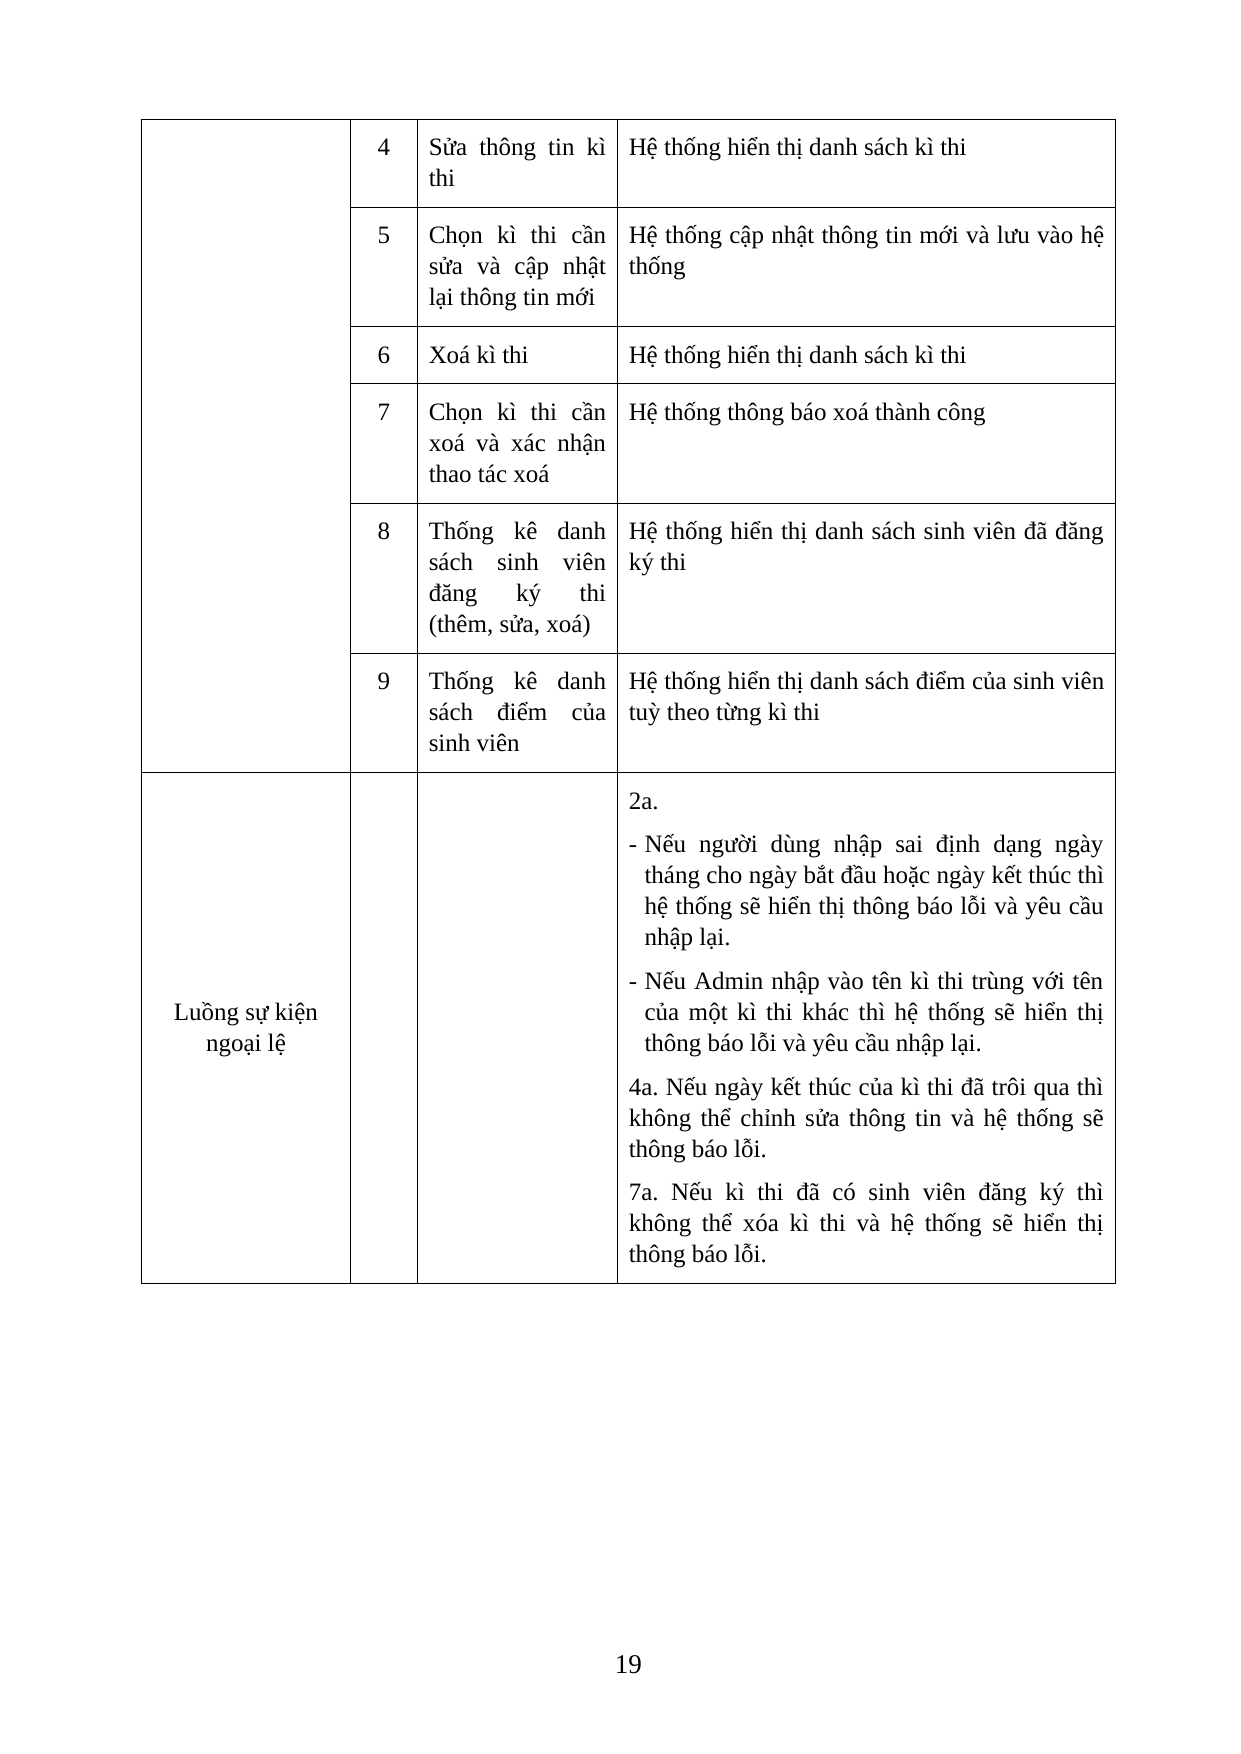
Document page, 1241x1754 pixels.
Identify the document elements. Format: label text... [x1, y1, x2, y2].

table_cell Sửa thông tin kì thi [418, 120, 617, 207]
table_cell Chọn kì thi cần sửa và cập nhật lại thông tin mới [418, 208, 617, 326]
table_cell Hệ thống thông báo xoá thành công [618, 384, 1115, 503]
table_cell 6 [351, 327, 417, 383]
table_cell [418, 773, 617, 1283]
table_cell Xoá kì thi [418, 327, 617, 383]
table_cell 9 [351, 654, 417, 772]
table_cell Thống kê danh sách điểm của sinh viên [418, 654, 617, 772]
table_cell 5 [351, 208, 417, 326]
table_cell 4 [351, 120, 417, 207]
table_cell Hệ thống hiển thị danh sách kì thi [618, 327, 1115, 383]
table_cell 7 [351, 384, 417, 503]
table_cell [351, 773, 417, 1283]
table_cell Hệ thống cập nhật thông tin mới và lưu vào hệ thống [618, 208, 1115, 326]
table_cell Hệ thống hiển thị danh sách kì thi [618, 120, 1115, 207]
table_cell 8 [351, 504, 417, 653]
table_cell Chọn kì thi cần xoá và xác nhận thao tác xoá [418, 384, 617, 503]
table_cell Hệ thống hiển thị danh sách sinh viên đã đăng ký thi [618, 504, 1115, 653]
table_cell Thống kê danh sách sinh viên đăng ký thi (thêm, sửa, xoá) [418, 504, 617, 653]
table_cell Luồng sự kiện ngoại lệ [142, 773, 350, 1283]
table_cell 2a. Nếu người dùng nhập sai định dạng ngày tháng cho ngày bắt đầu hoặc ngày kết thúc thì hệ thống sẽ hiển thị thông báo lỗi và yêu cầu nhập lại. Nếu Admin nhập vào tên kì thi trùng với tên của một kì thi khác thì hệ thống sẽ hiển thị thông báo lỗi và yêu cầu nhập lại. 4a. Nếu ngày kết thúc của kì thi đã trôi qua thì không thể chỉnh sửa thông tin và hệ thống sẽ thông báo lỗi. 7a. Nếu kì thi đã có sinh viên đăng ký thì không thể xóa kì thi và hệ thống sẽ hiển thị thông báo lỗi. [618, 773, 1115, 1283]
table_cell Hệ thống hiển thị danh sách điểm của sinh viên tuỳ theo từng kì thi [618, 654, 1115, 772]
